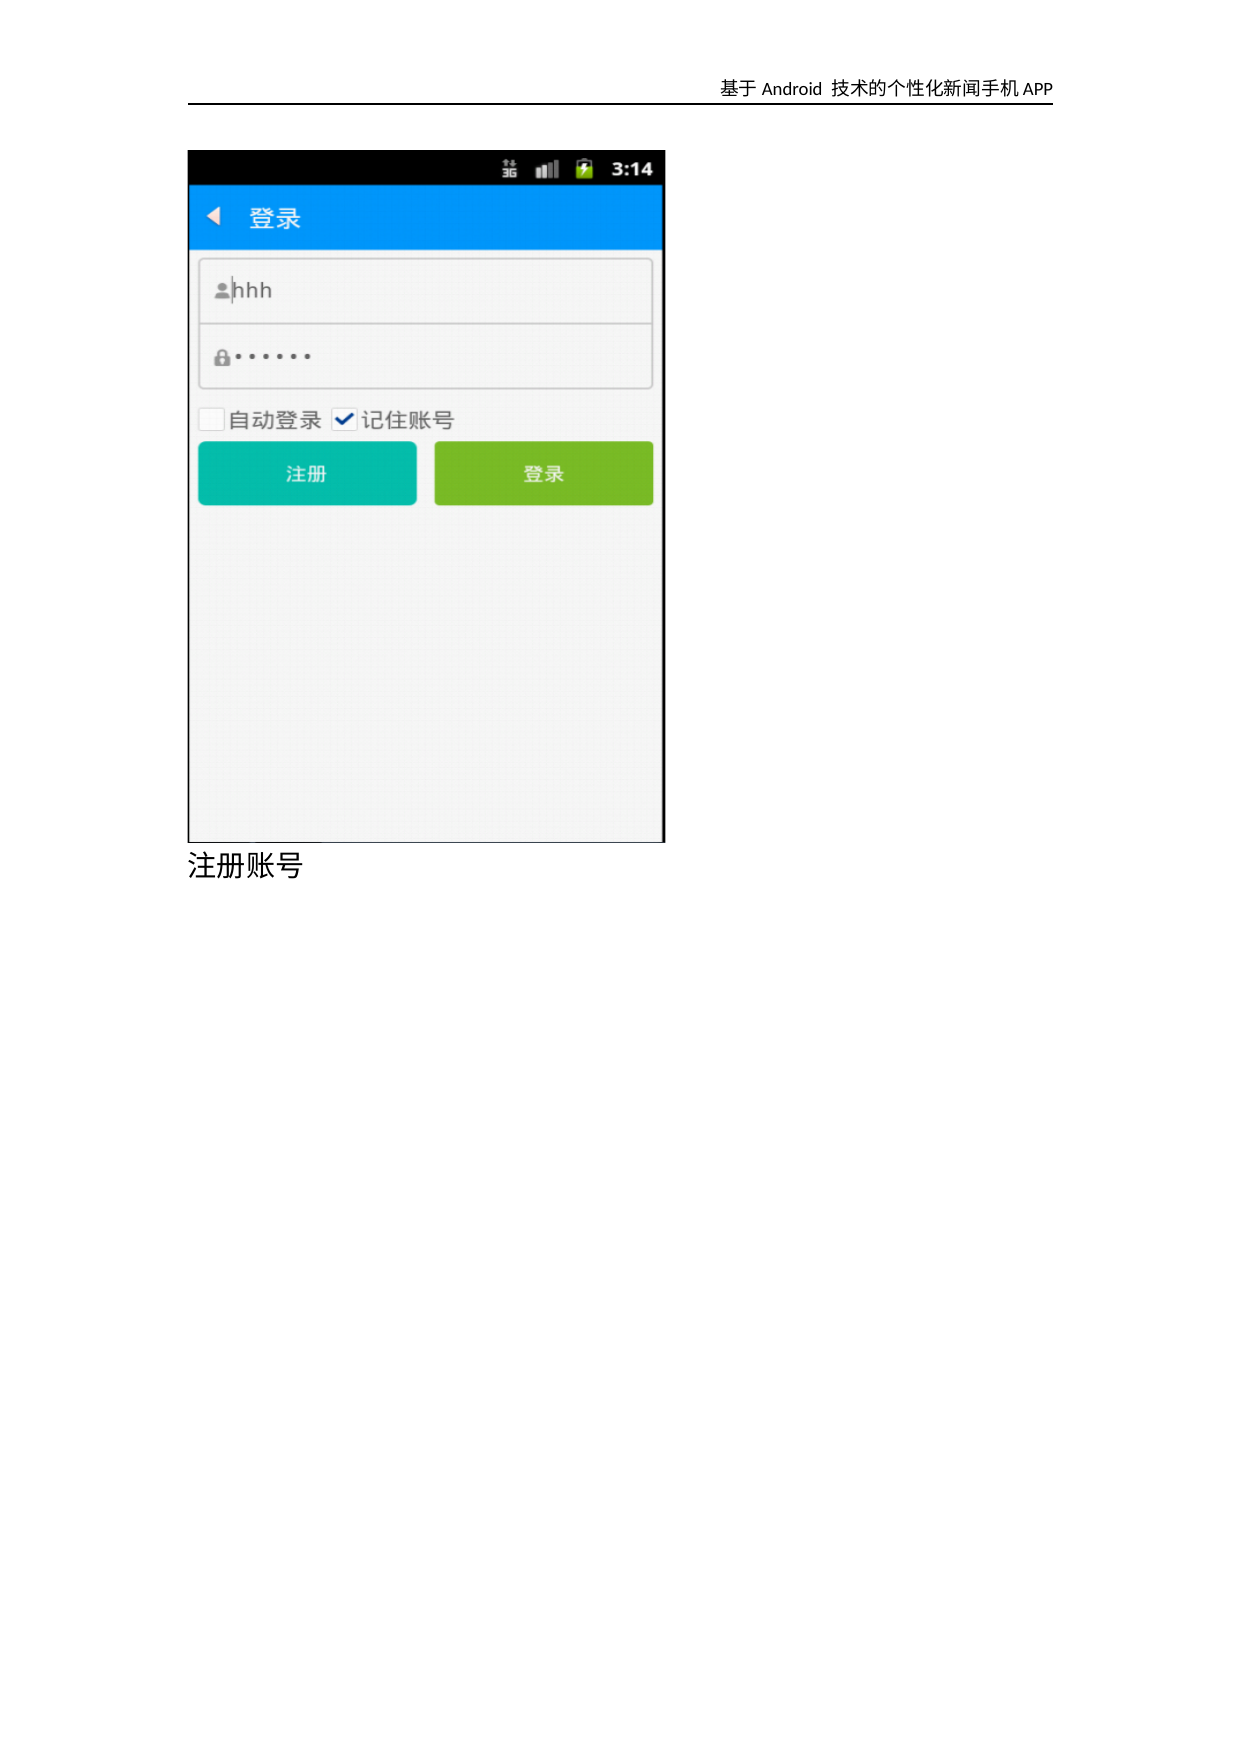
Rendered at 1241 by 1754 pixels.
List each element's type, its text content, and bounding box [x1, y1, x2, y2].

picture [187, 150, 666, 843]
text 注册账号 [187, 843, 1053, 885]
